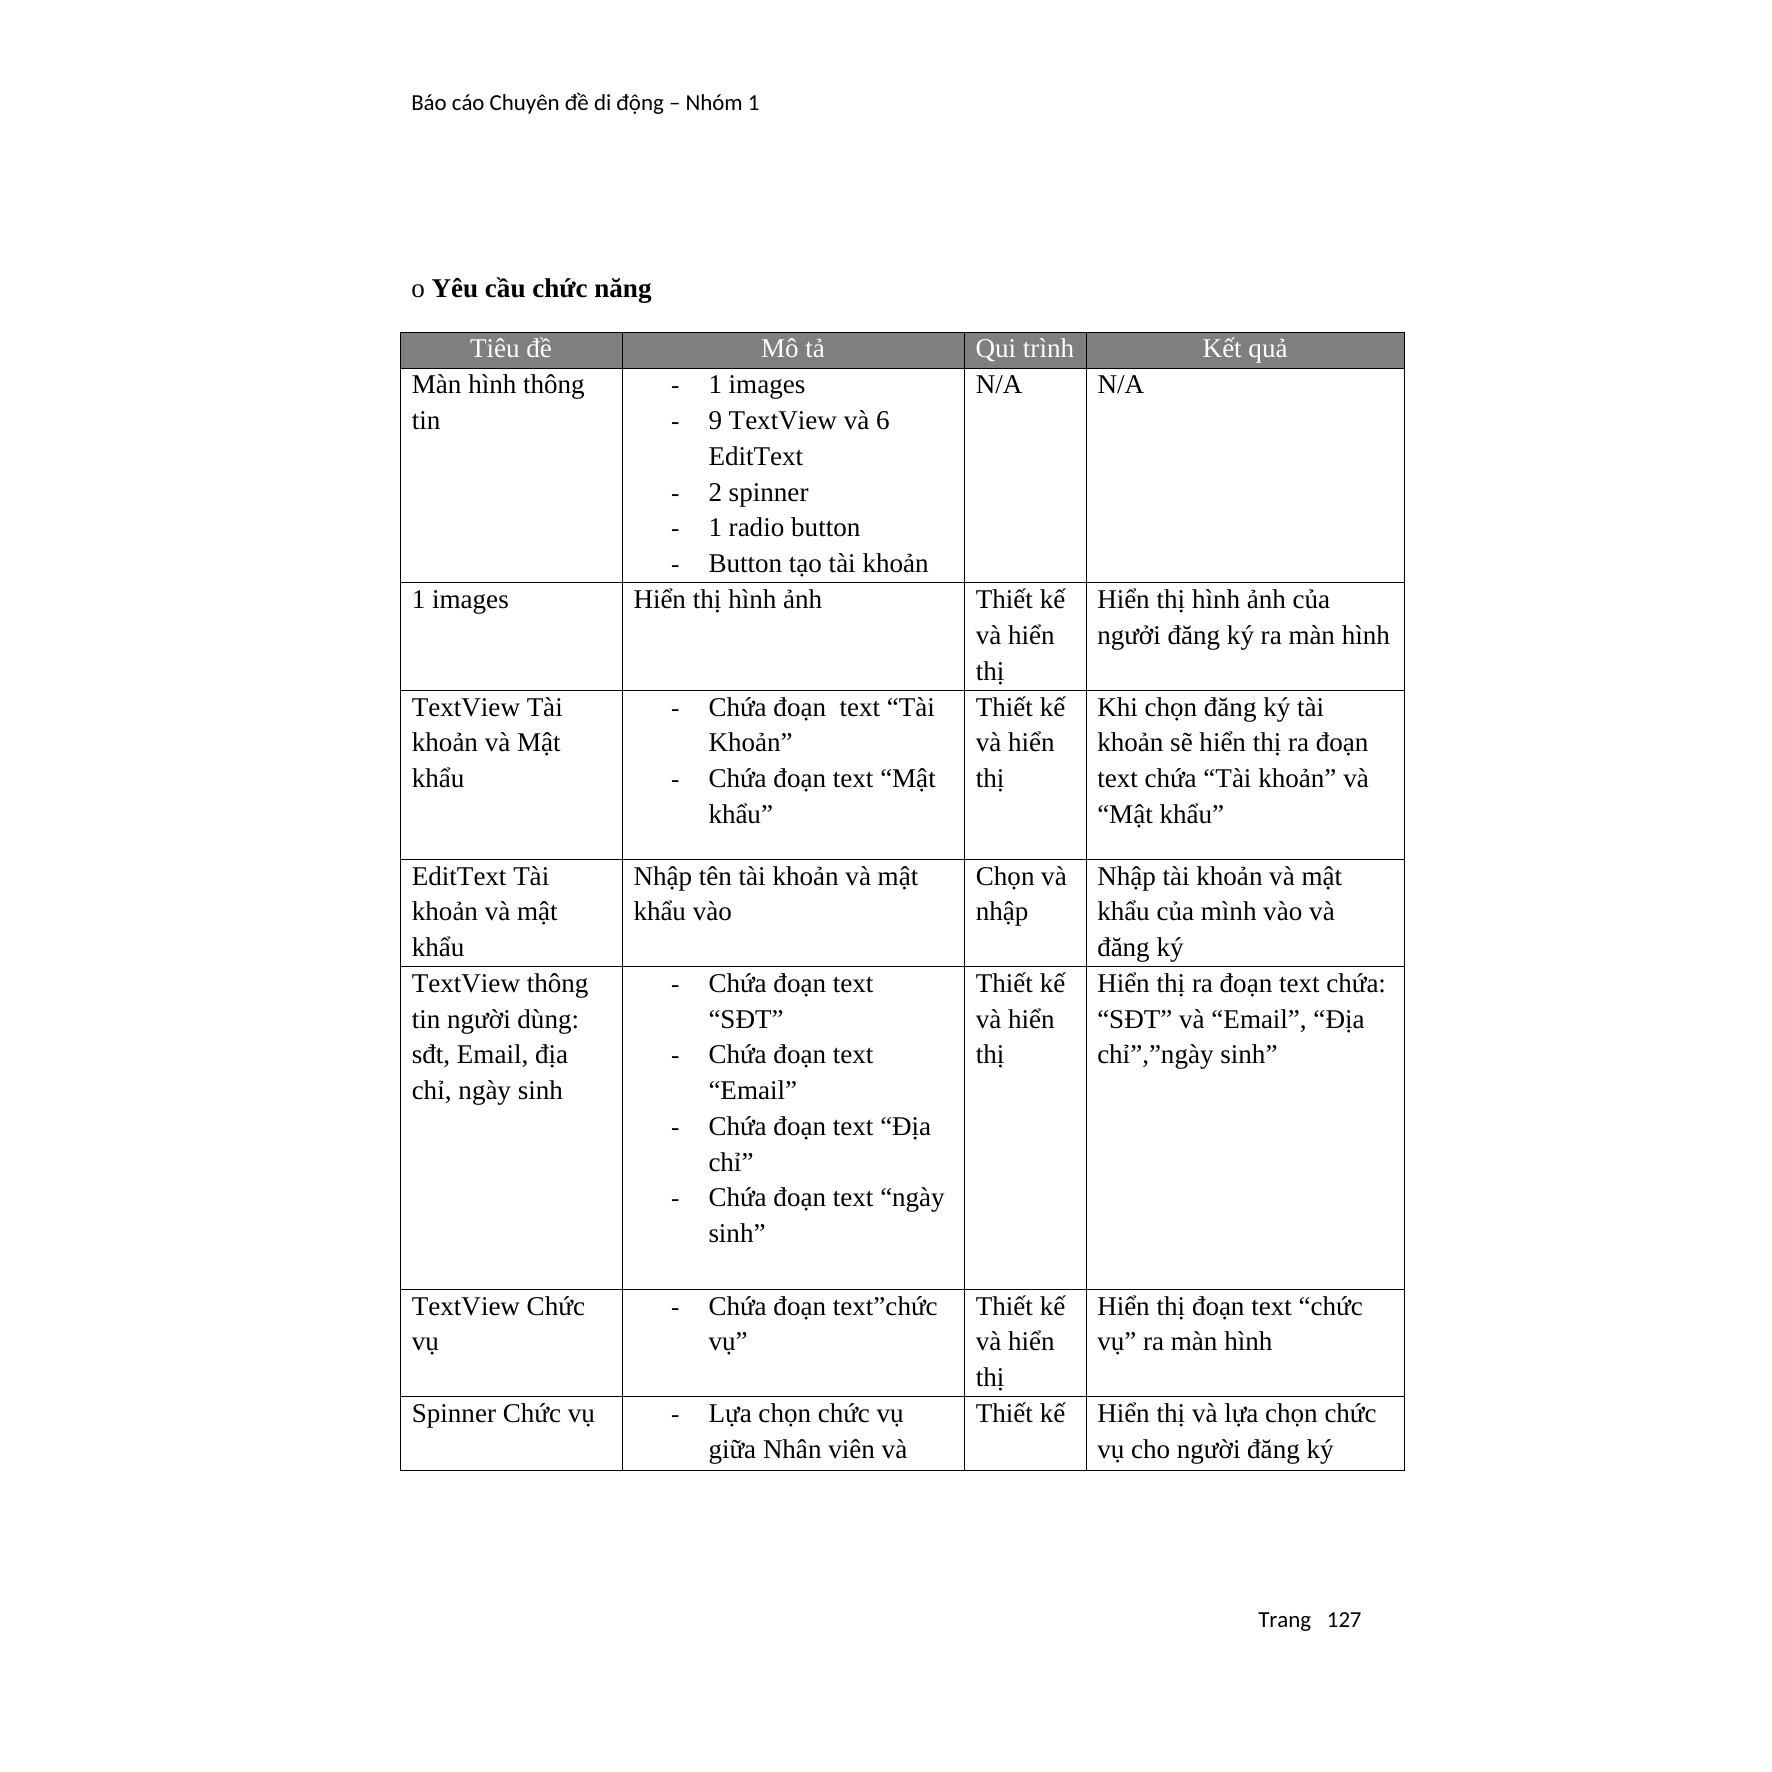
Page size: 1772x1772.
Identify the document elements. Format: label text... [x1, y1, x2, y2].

table_cell Spinner Chức vụ [401, 1397, 622, 1470]
table_header Tiêu đề [401, 333, 622, 368]
table_cell Thiết kế và hiển thị [965, 691, 1086, 858]
table_cell Thiết kế và hiển thị [965, 967, 1086, 1289]
table_cell Màn hình thông tin [401, 369, 622, 582]
table_cell EditText Tài khoản và mật khẩu [401, 860, 622, 966]
table_cell N/A [965, 369, 1086, 582]
table_cell Chứa đoạn text “Tài Khoản” Chứa đoạn text “Mật khẩu” [623, 691, 964, 858]
table_cell Thiết kế [965, 1397, 1086, 1470]
table_cell Thiết kế và hiển thị [965, 1290, 1086, 1396]
table_header Qui trình [965, 333, 1086, 368]
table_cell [1087, 1397, 1404, 1470]
table_cell Chọn và nhập [965, 860, 1086, 966]
table_cell Chứa đoạn text “SĐT” Chứa đoạn text “Email” Chứa đoạn text “Địa chỉ” Chứa đoạn text “ngày sinh” [623, 967, 964, 1289]
table_cell Hiển thị hình ảnh [623, 583, 964, 690]
table_cell TextView Tài khoản và Mật khẩu [401, 691, 622, 858]
table_cell TextView thông tin người dùng: sđt, Email, địa chỉ, ngày sinh [401, 967, 622, 1289]
table_cell 1 images 9 TextView và 6 EditText 2 spinner 1 radio button Button tạo tài khoản [623, 369, 964, 582]
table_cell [623, 1397, 964, 1470]
table_cell Nhập tên tài khoản và mật khẩu vào [623, 860, 964, 966]
table_cell Khi chọn đăng ký tài khoản sẽ hiển thị ra đoạn text chứa “Tài khoản” và “Mật khẩu” [1087, 691, 1404, 858]
text o Yêu cầu chức năng [411, 272, 1363, 303]
table_cell 1 images [401, 583, 622, 690]
table_cell Thiết kế và hiển thị [965, 583, 1086, 690]
table_cell Chứa đoạn text”chức vụ” [623, 1290, 964, 1396]
table_header Kết quả [1087, 333, 1404, 368]
table_header Mô tả [623, 333, 964, 368]
table_cell Hiển thị ra đoạn text chứa: “SĐT” và “Email”, “Địa chỉ”,”ngày sinh” [1087, 967, 1404, 1289]
table_cell TextView Chức vụ [401, 1290, 622, 1396]
table_cell Hiển thị hình ảnh của ngưởi đăng ký ra màn hình [1087, 583, 1404, 690]
table_cell N/A [1087, 369, 1404, 582]
table_cell Hiển thị đoạn text “chức vụ” ra màn hình [1087, 1290, 1404, 1396]
table_cell Nhập tài khoản và mật khẩu của mình vào và đăng ký [1087, 860, 1404, 966]
